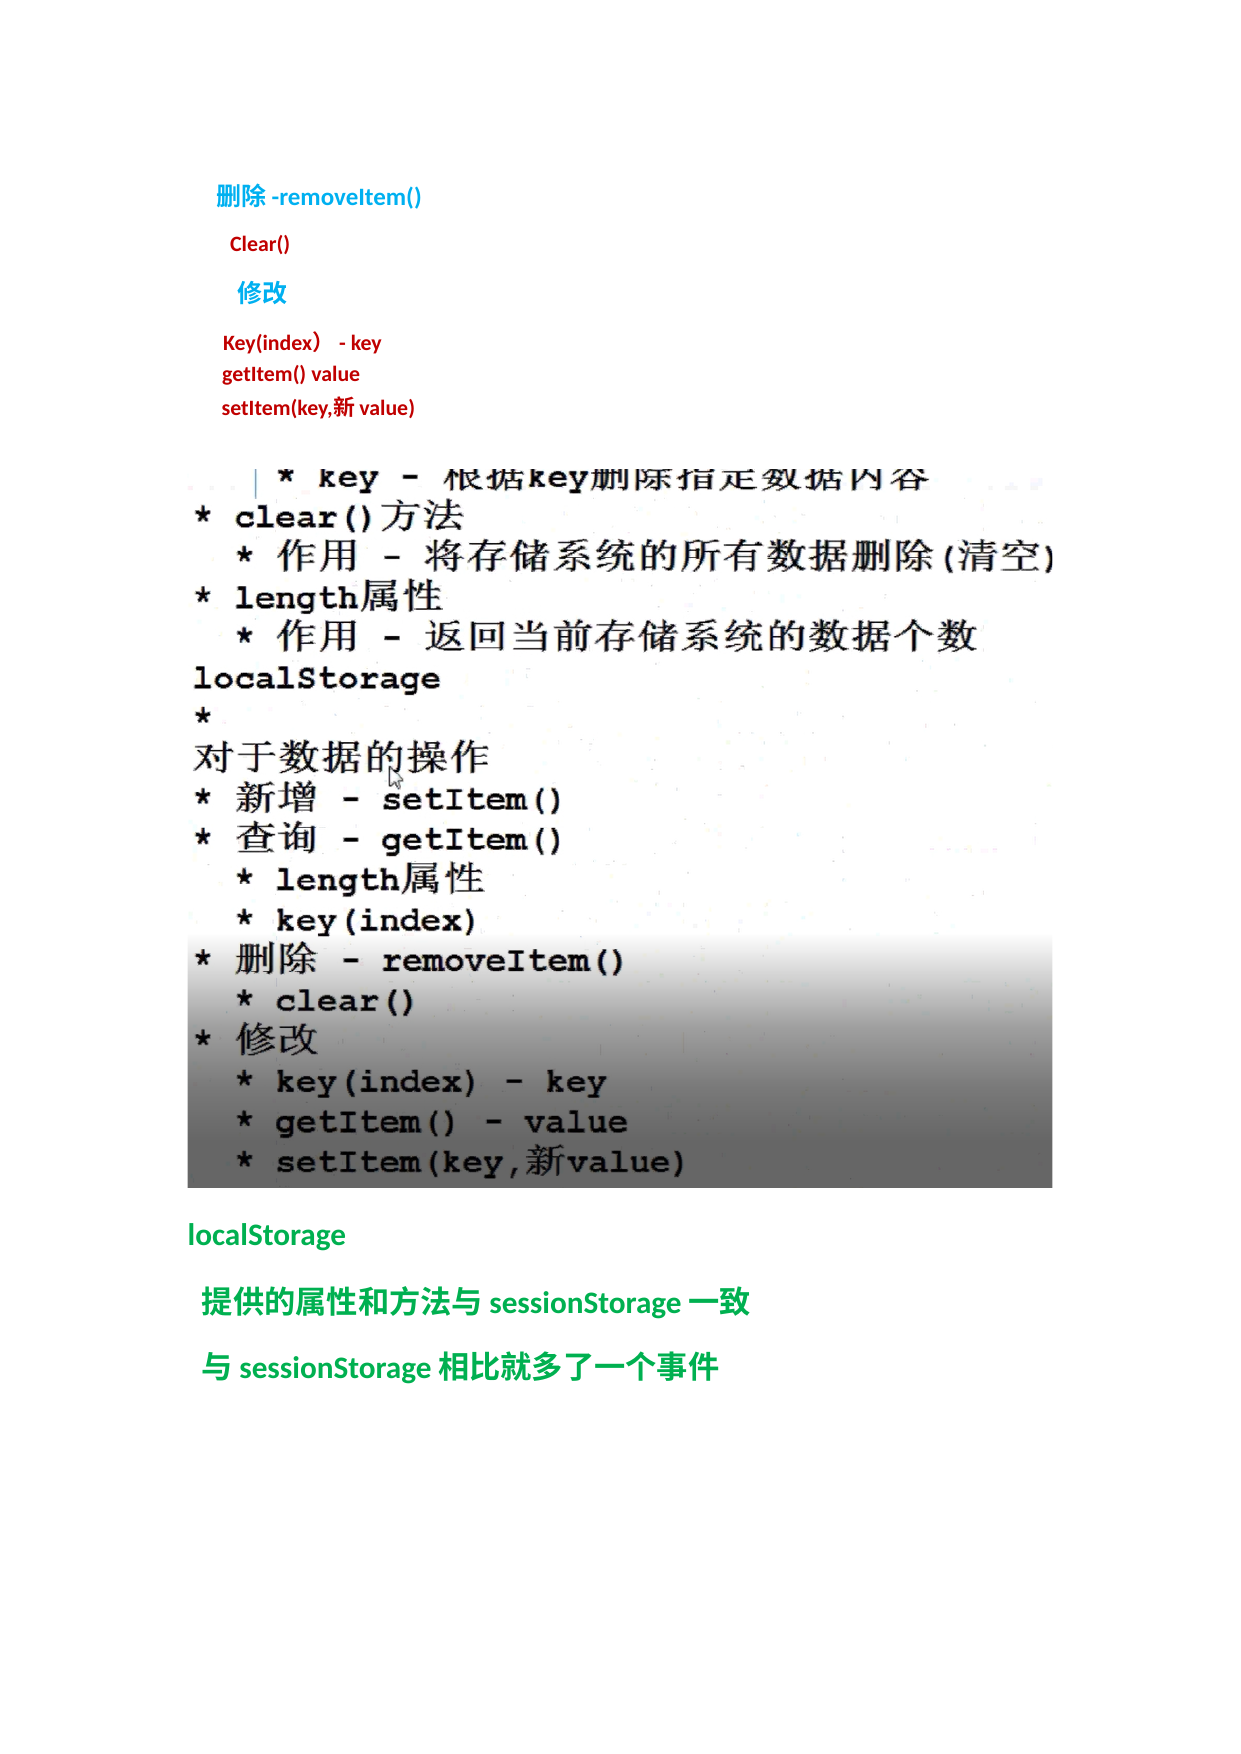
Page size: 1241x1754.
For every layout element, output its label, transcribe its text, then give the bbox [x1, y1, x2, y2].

picture [187, 469, 1053, 1188]
text 提供的属性和方法与sessionStorage一致 [187, 1267, 1053, 1332]
text setItem(key,新value) [187, 389, 1053, 422]
text Key(index） - key [187, 324, 1053, 357]
text 与sessionStorage相比就多了一个事件 [187, 1332, 1053, 1397]
text Clear() [187, 227, 1053, 259]
text 修改 [187, 259, 1053, 324]
text getItem() value [187, 357, 1053, 389]
text 删除 -removeItem() [187, 162, 1053, 227]
text localStorage [187, 1202, 1053, 1267]
